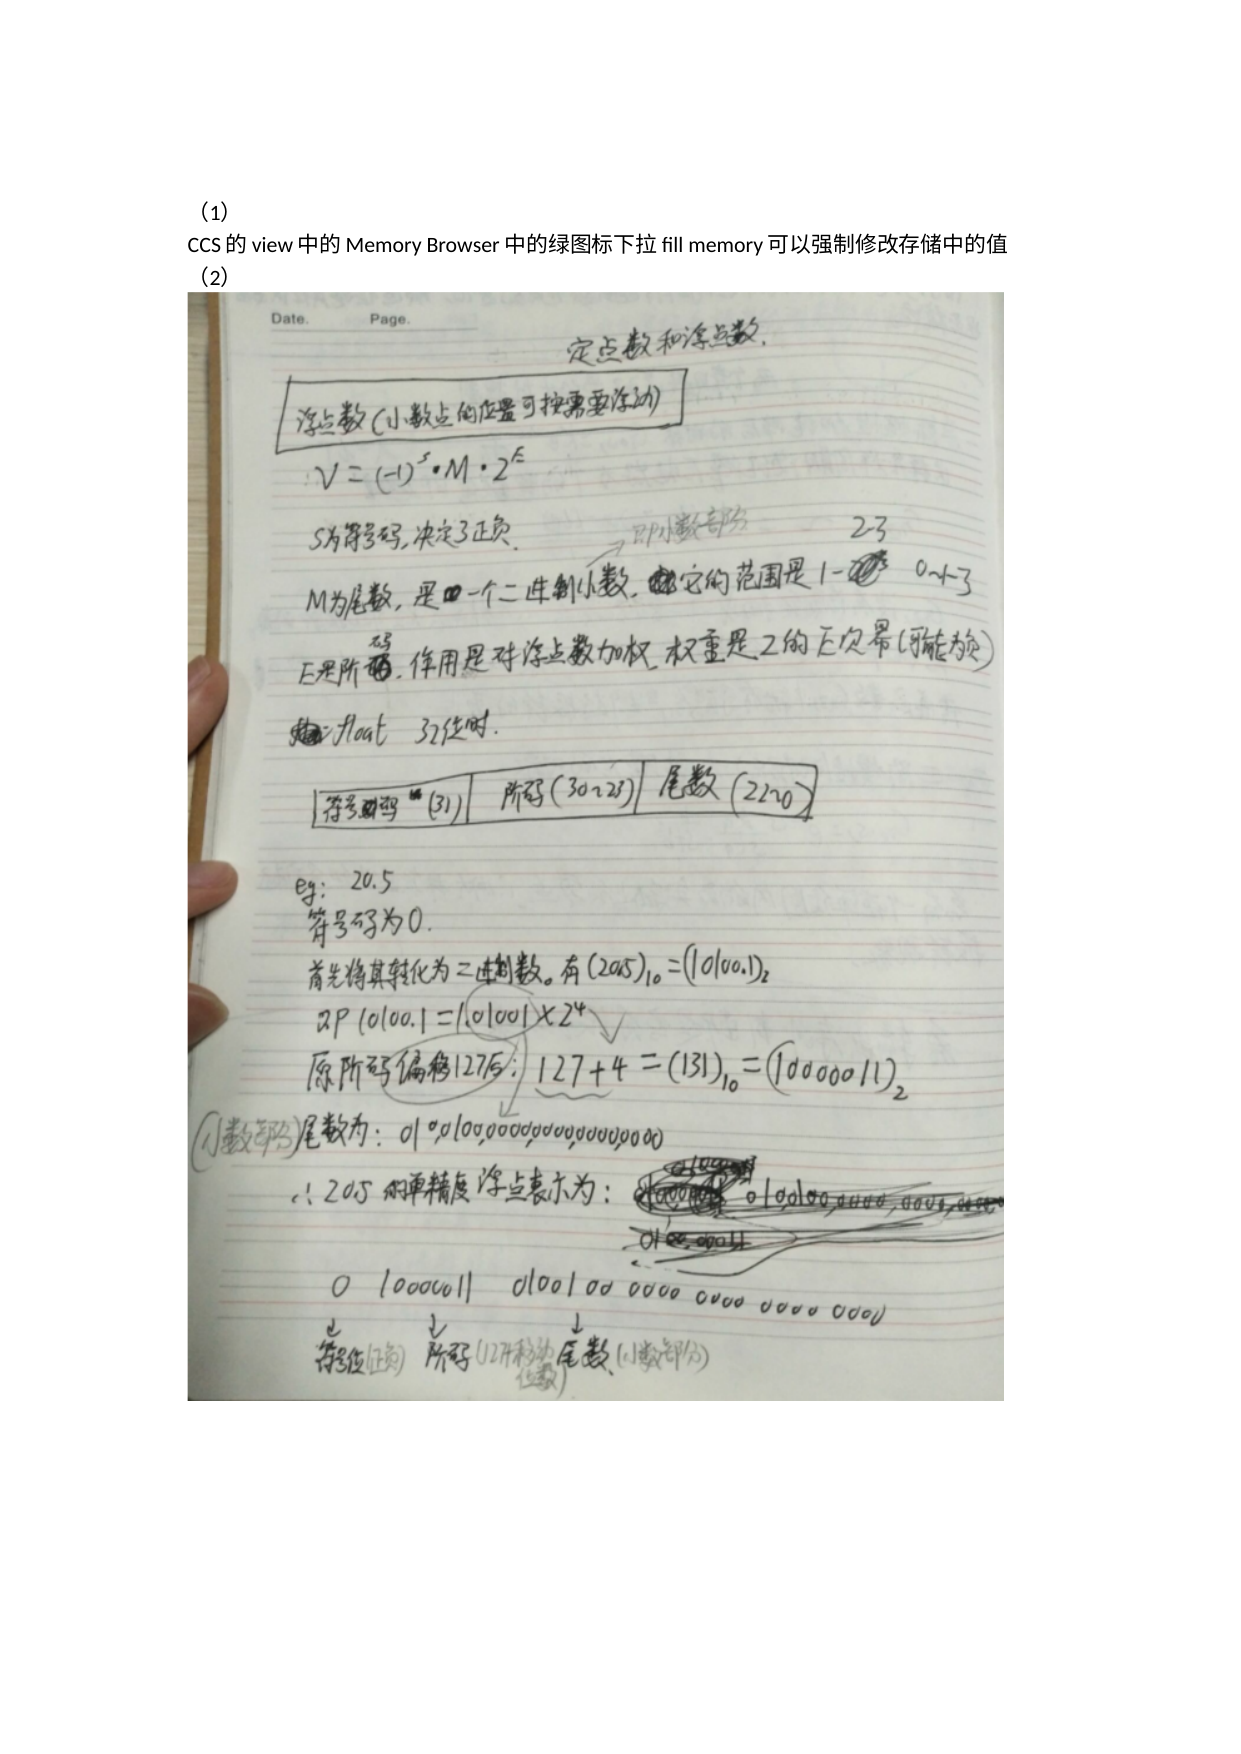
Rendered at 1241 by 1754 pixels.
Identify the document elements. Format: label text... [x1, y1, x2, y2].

picture [187, 292, 1004, 1401]
text （2） [187, 259, 1053, 292]
text （1） [187, 194, 1053, 227]
text CCS的view中的Memory Browser中的绿图标下拉fill memory可以强制修改存储中的值 [187, 227, 1053, 259]
